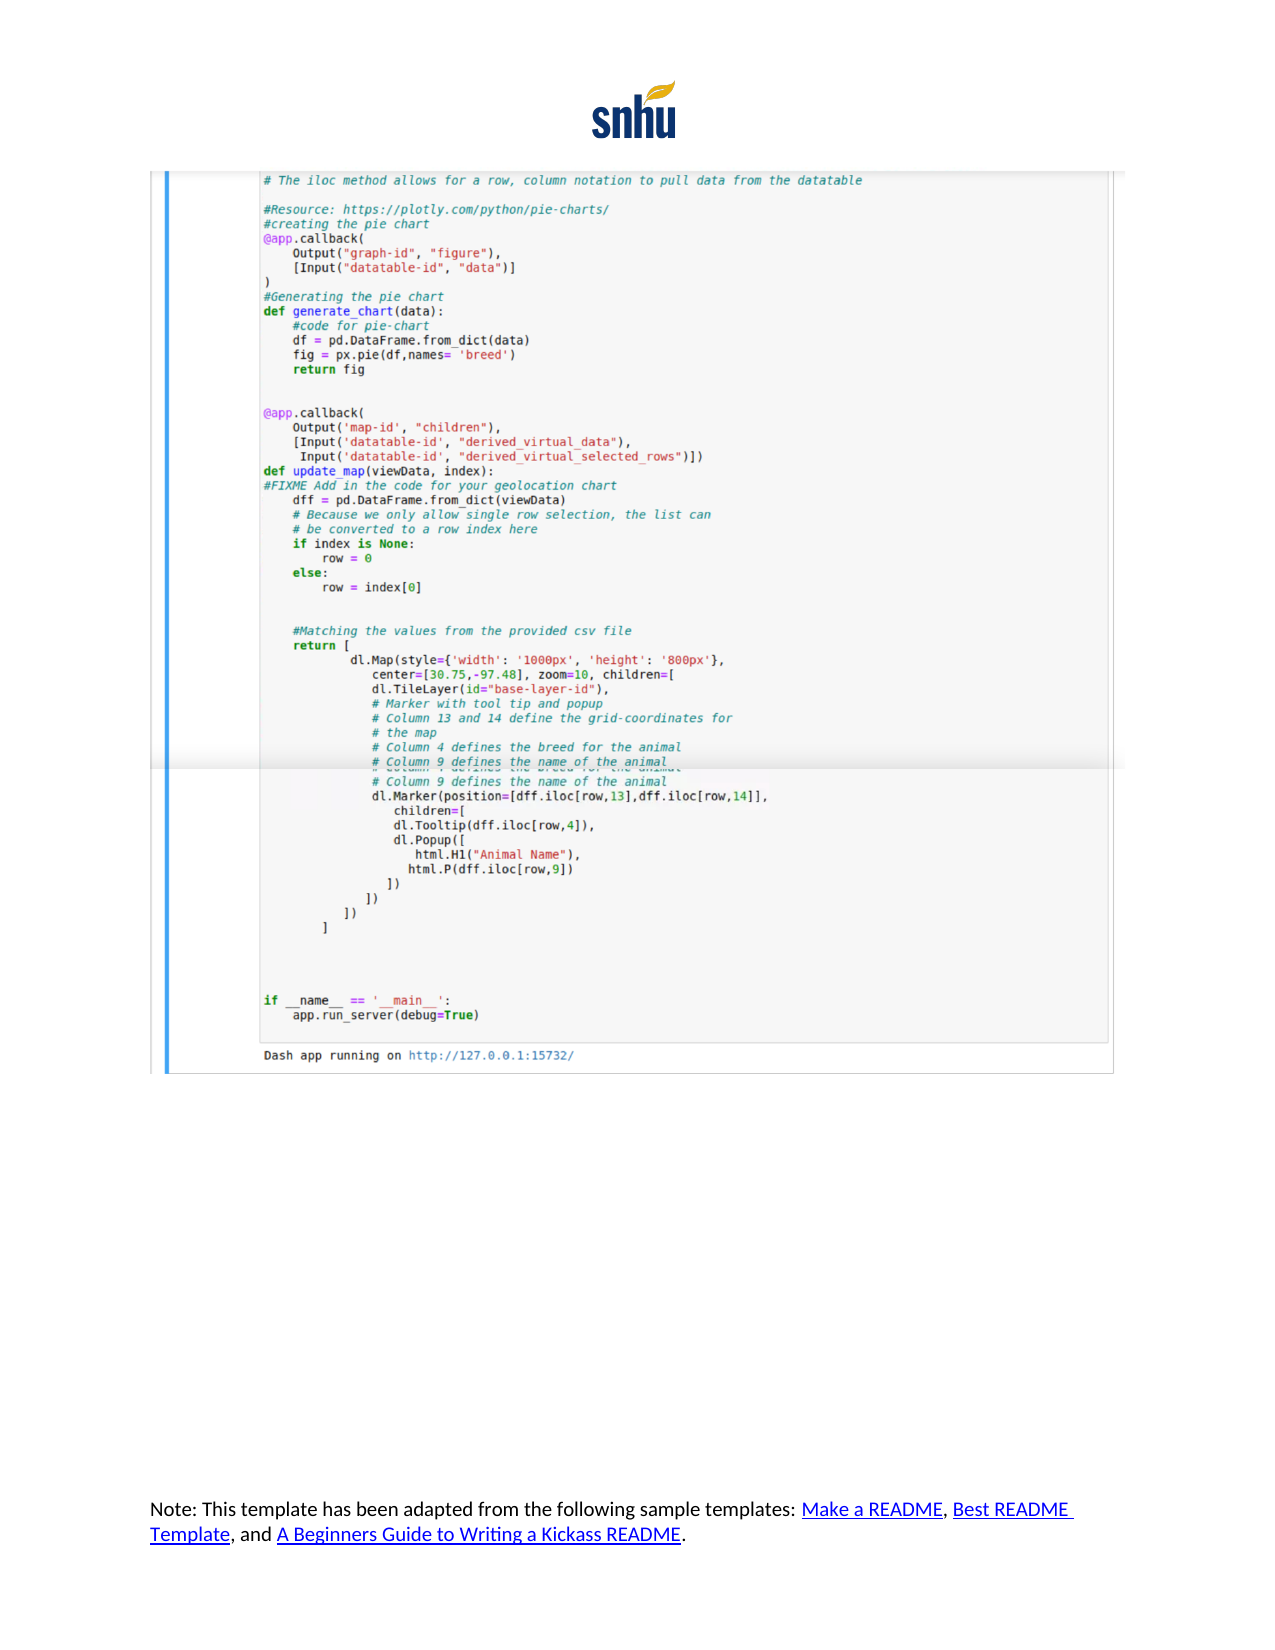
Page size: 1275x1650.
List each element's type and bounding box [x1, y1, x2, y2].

picture [573, 75, 702, 147]
picture [150, 167, 1125, 1074]
